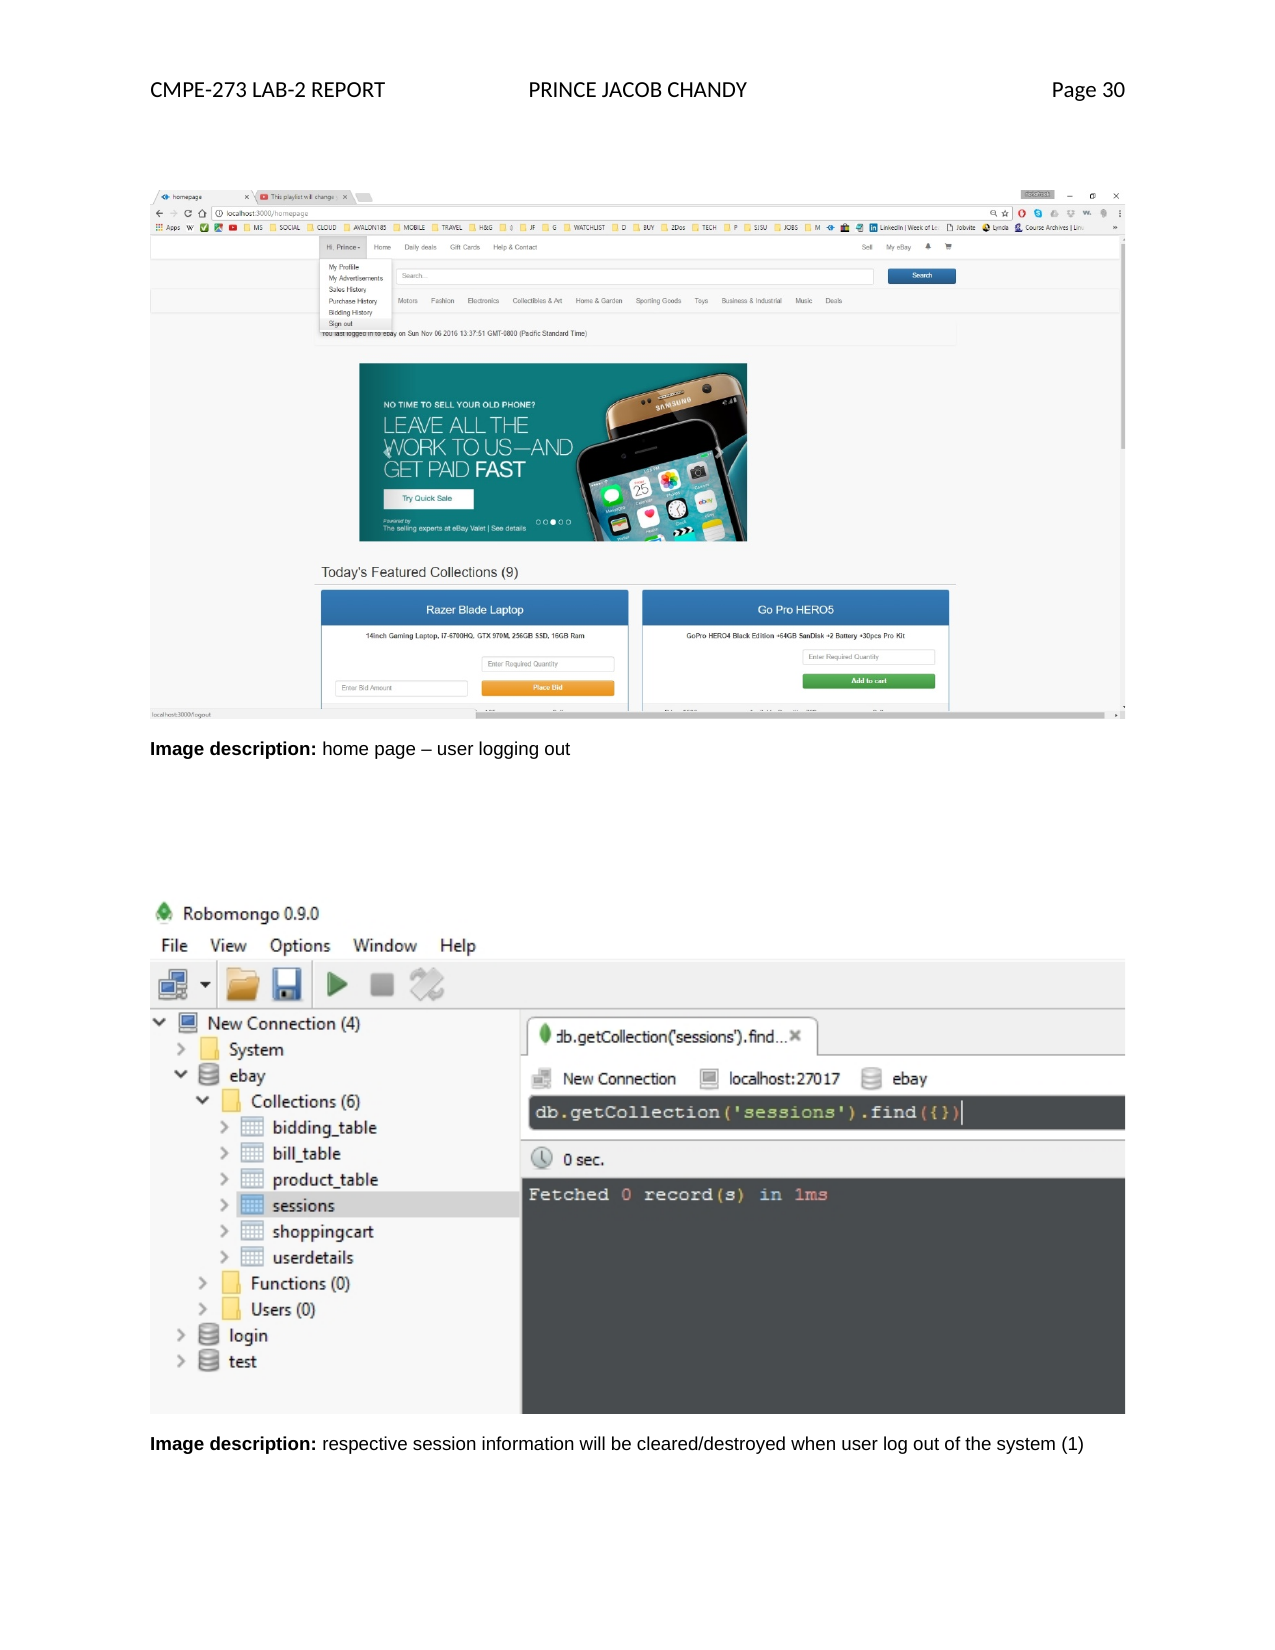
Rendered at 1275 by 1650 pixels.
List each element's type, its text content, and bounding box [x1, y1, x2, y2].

text Image description: home page – user logging out [150, 738, 1125, 759]
picture [150, 190, 1125, 719]
picture [150, 897, 1125, 1414]
text Image description: respective session information will be cleared/destroyed when user log out of the system (1) [150, 1432, 1125, 1454]
